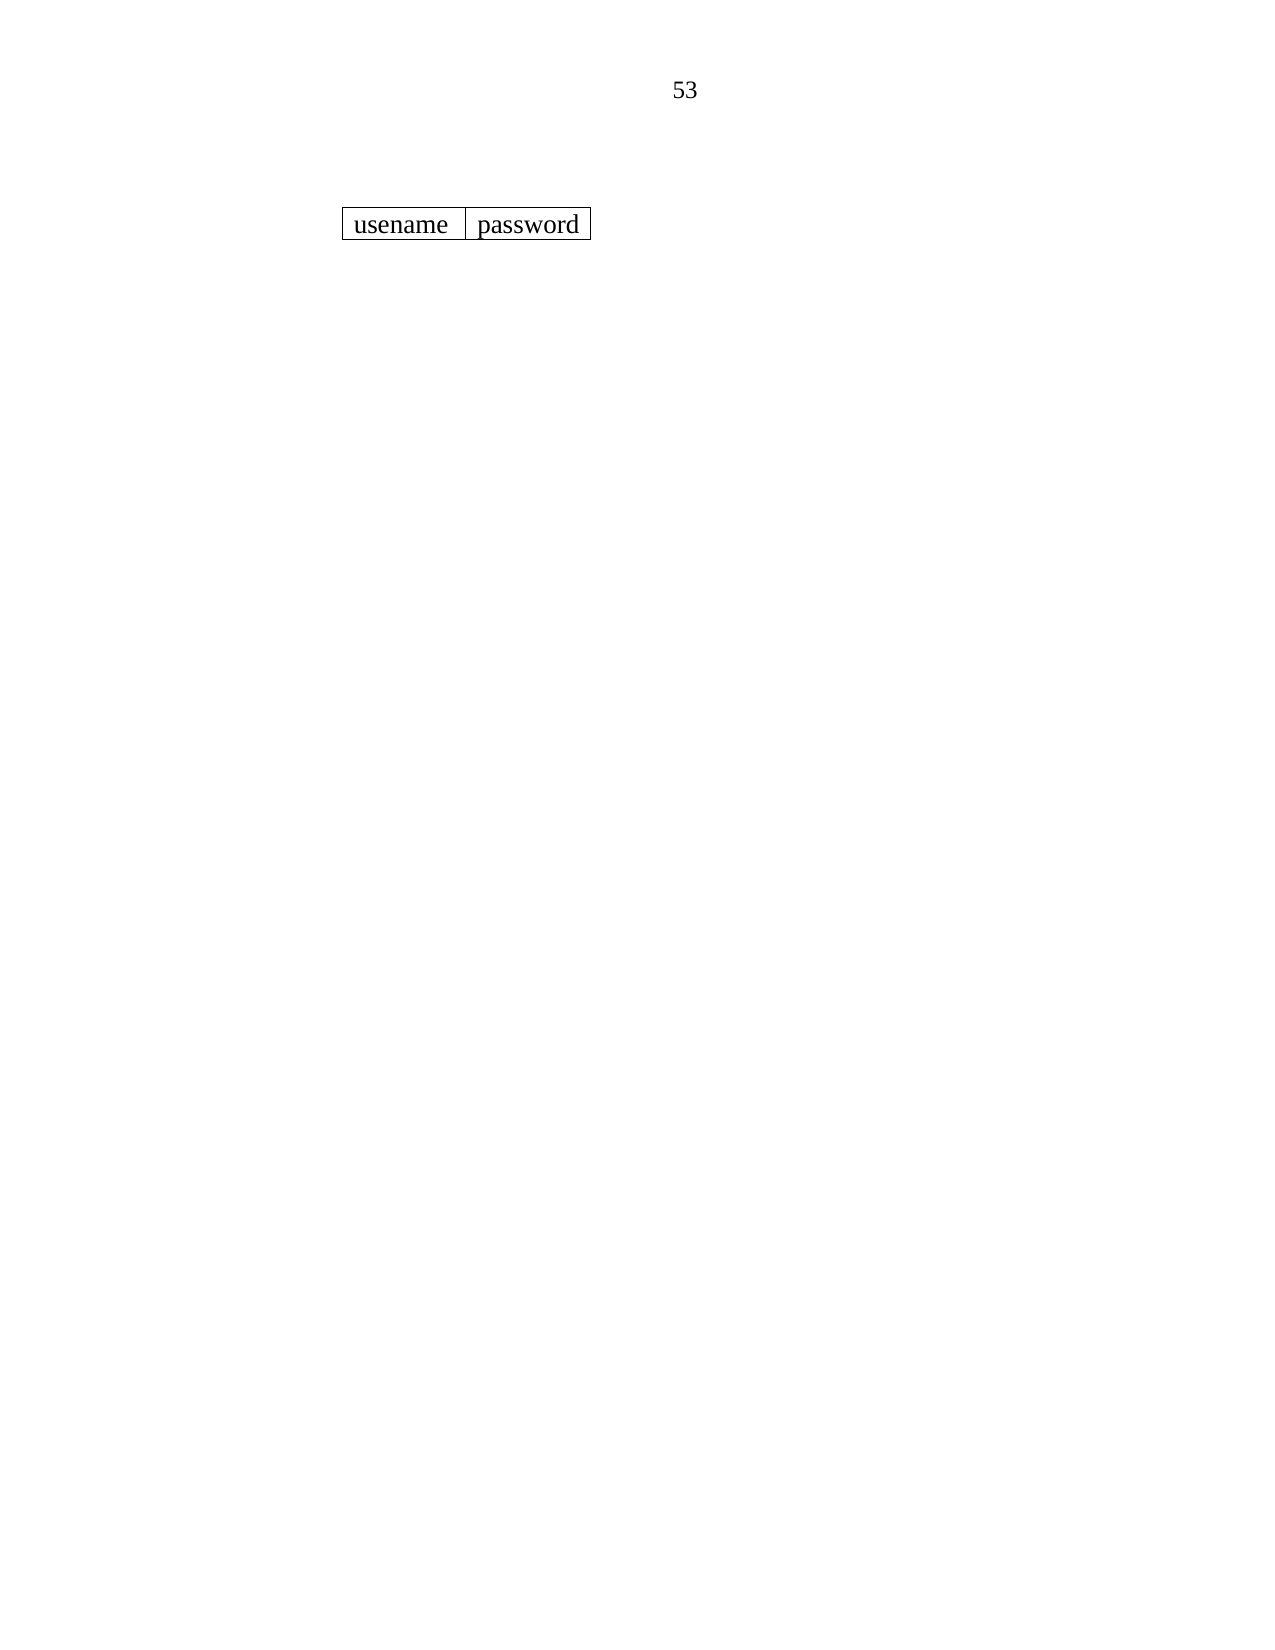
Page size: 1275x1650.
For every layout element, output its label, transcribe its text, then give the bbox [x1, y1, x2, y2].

table_header password [466, 208, 590, 239]
table_header usename [343, 208, 465, 239]
